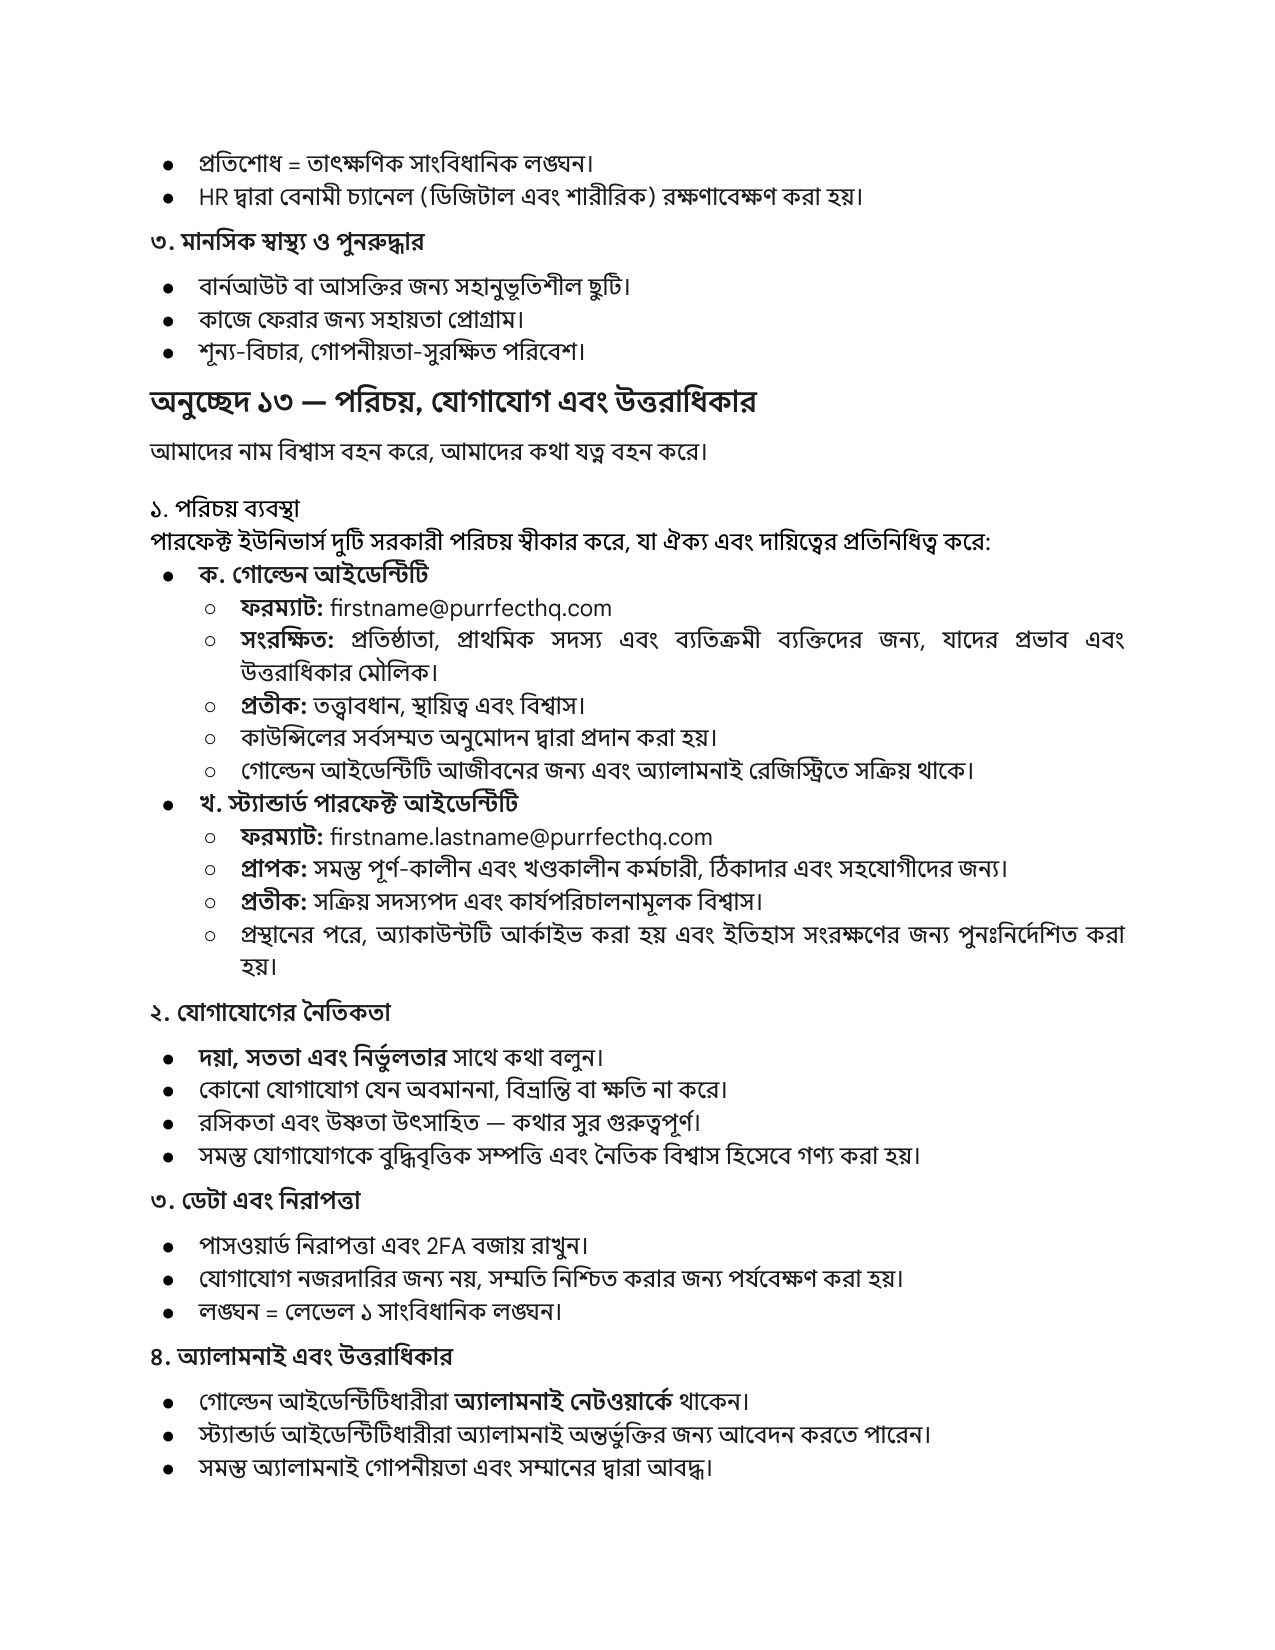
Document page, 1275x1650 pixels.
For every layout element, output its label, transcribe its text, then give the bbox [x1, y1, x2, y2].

text ৪. অ্যালামনাই এবং উত্তরাধিকার [150, 1343, 1125, 1372]
list প্রতীক: সক্রিয় সদস্যপদ এবং কার্যপরিচালনামূলক বিশ্বাস। [203, 888, 1125, 917]
list বার্নআউট বা আসক্তির জন্য সহানুভূতিশীল ছুটি। [161, 273, 1125, 302]
list শূন্য-বিচার, গোপনীয়তা-সুরক্ষিত পরিবেশ। [161, 338, 1125, 367]
subtitle অনুচ্ছেদ ১৩ — পরিচয়, যোগাযোগ এবং উত্তরাধিকার [150, 384, 1125, 420]
text পারফেক্ট ইউনিভার্স দুটি সরকারী পরিচয় স্বীকার করে, যা ঐক্য এবং দায়িত্বের প্রতিনিধিত্ব করে: [150, 528, 349, 557]
list রসিকতা এবং উষ্ণতা উৎসাহিত — কথার সুর গুরুত্বপূর্ণ। [161, 1109, 1125, 1138]
list গোল্ডেন আইডেন্টিটিধারীরা অ্যালামনাই নেটওয়ার্কে থাকেন। [161, 1388, 1125, 1417]
text ২. যোগাযোগের নৈতিকতা [150, 999, 1125, 1027]
list দয়া, সততা এবং নির্ভুলতার সাথে কথা বলুন। [161, 1044, 1125, 1073]
list প্রতিশোধ = তাৎক্ষণিক সাংবিধানিক লঙ্ঘন। [161, 150, 1125, 179]
list লঙ্ঘন = লেভেল ১ সাংবিধানিক লঙ্ঘন। [161, 1298, 1125, 1327]
list ফরম্যাট: firstname.lastname@purrfecthq.com [203, 823, 1125, 851]
list সমস্ত যোগাযোগকে বুদ্ধিবৃত্তিক সম্পত্তি এবং নৈতিক বিশ্বাস হিসেবে গণ্য করা হয়। [161, 1142, 1125, 1171]
list প্রস্থানের পরে, অ্যাকাউন্টটি আর্কাইভ করা হয় এবং ইতিহাস সংরক্ষণের জন্য পুনঃনির্দেশিত করা হয়। [203, 921, 1125, 982]
list কোনো যোগাযোগ যেন অবমাননা, বিভ্রান্তি বা ক্ষতি না করে। [161, 1077, 1125, 1105]
list স্ট্যান্ডার্ড আইডেন্টিটিধারীরা অ্যালামনাই অন্তর্ভুক্তির জন্য আবেদন করতে পারেন। [161, 1421, 1125, 1450]
text ৩. মানসিক স্বাস্থ্য ও পুনরুদ্ধার [150, 228, 1125, 257]
list প্রাপক: সমস্ত পূর্ণ-কালীন এবং খণ্ডকালীন কর্মচারী, ঠিকাদার এবং সহযোগীদের জন্য। [203, 855, 1125, 884]
list ফরম্যাট: firstname@purrfecthq.com [203, 594, 1125, 622]
text ৩. ডেটা এবং নিরাপত্তা [150, 1187, 1125, 1216]
text পারফেক্ট ইউনিভার্স দুটি সরকারী পরিচয় স্বীকার করে, যা ঐক্য এবং দায়িত্বের প্রতিনিধিত্ব করে: [335, 528, 1125, 557]
list HR দ্বারা বেনামী চ্যানেল (ডিজিটাল এবং শারীরিক) রক্ষণাবেক্ষণ করা হয়। [161, 183, 1125, 211]
list গোল্ডেন আইডেন্টিটি আজীবনের জন্য এবং অ্যালামনাই রেজিস্ট্রিতে সক্রিয় থাকে। [203, 757, 1125, 786]
list খ. স্ট্যান্ডার্ড পারফেক্ট আইডেন্টিটি [161, 790, 1125, 819]
list কাউন্সিলের সর্বসম্মত অনুমোদন দ্বারা প্রদান করা হয়। [203, 724, 1125, 753]
list ক. গোল্ডেন আইডেন্টিটি [161, 561, 1125, 590]
list সংরক্ষিত: প্রতিষ্ঠাতা, প্রাথমিক সদস্য এবং ব্যতিক্রমী ব্যক্তিদের জন্য, যাদের প্রভাব এবং উত্তরাধিকার মৌলিক। [203, 626, 1125, 688]
text ১. পরিচয় ব্যবস্থা [150, 496, 1125, 524]
list প্রতীক: তত্ত্বাবধান, স্থায়িত্ব এবং বিশ্বাস। [203, 692, 1125, 721]
list যোগাযোগ নজরদারির জন্য নয়, সম্মতি নিশ্চিত করার জন্য পর্যবেক্ষণ করা হয়। [161, 1265, 1125, 1294]
list সমস্ত অ্যালামনাই গোপনীয়তা এবং সম্মানের দ্বারা আবদ্ধ। [161, 1454, 1125, 1482]
list পাসওয়ার্ড নিরাপত্তা এবং 2FA বজায় রাখুন। [161, 1232, 1125, 1261]
list কাজে ফেরার জন্য সহায়তা প্রোগ্রাম। [161, 306, 1125, 334]
text আমাদের নাম বিশ্বাস বহন করে, আমাদের কথা যত্ন বহন করে। [150, 438, 1125, 467]
